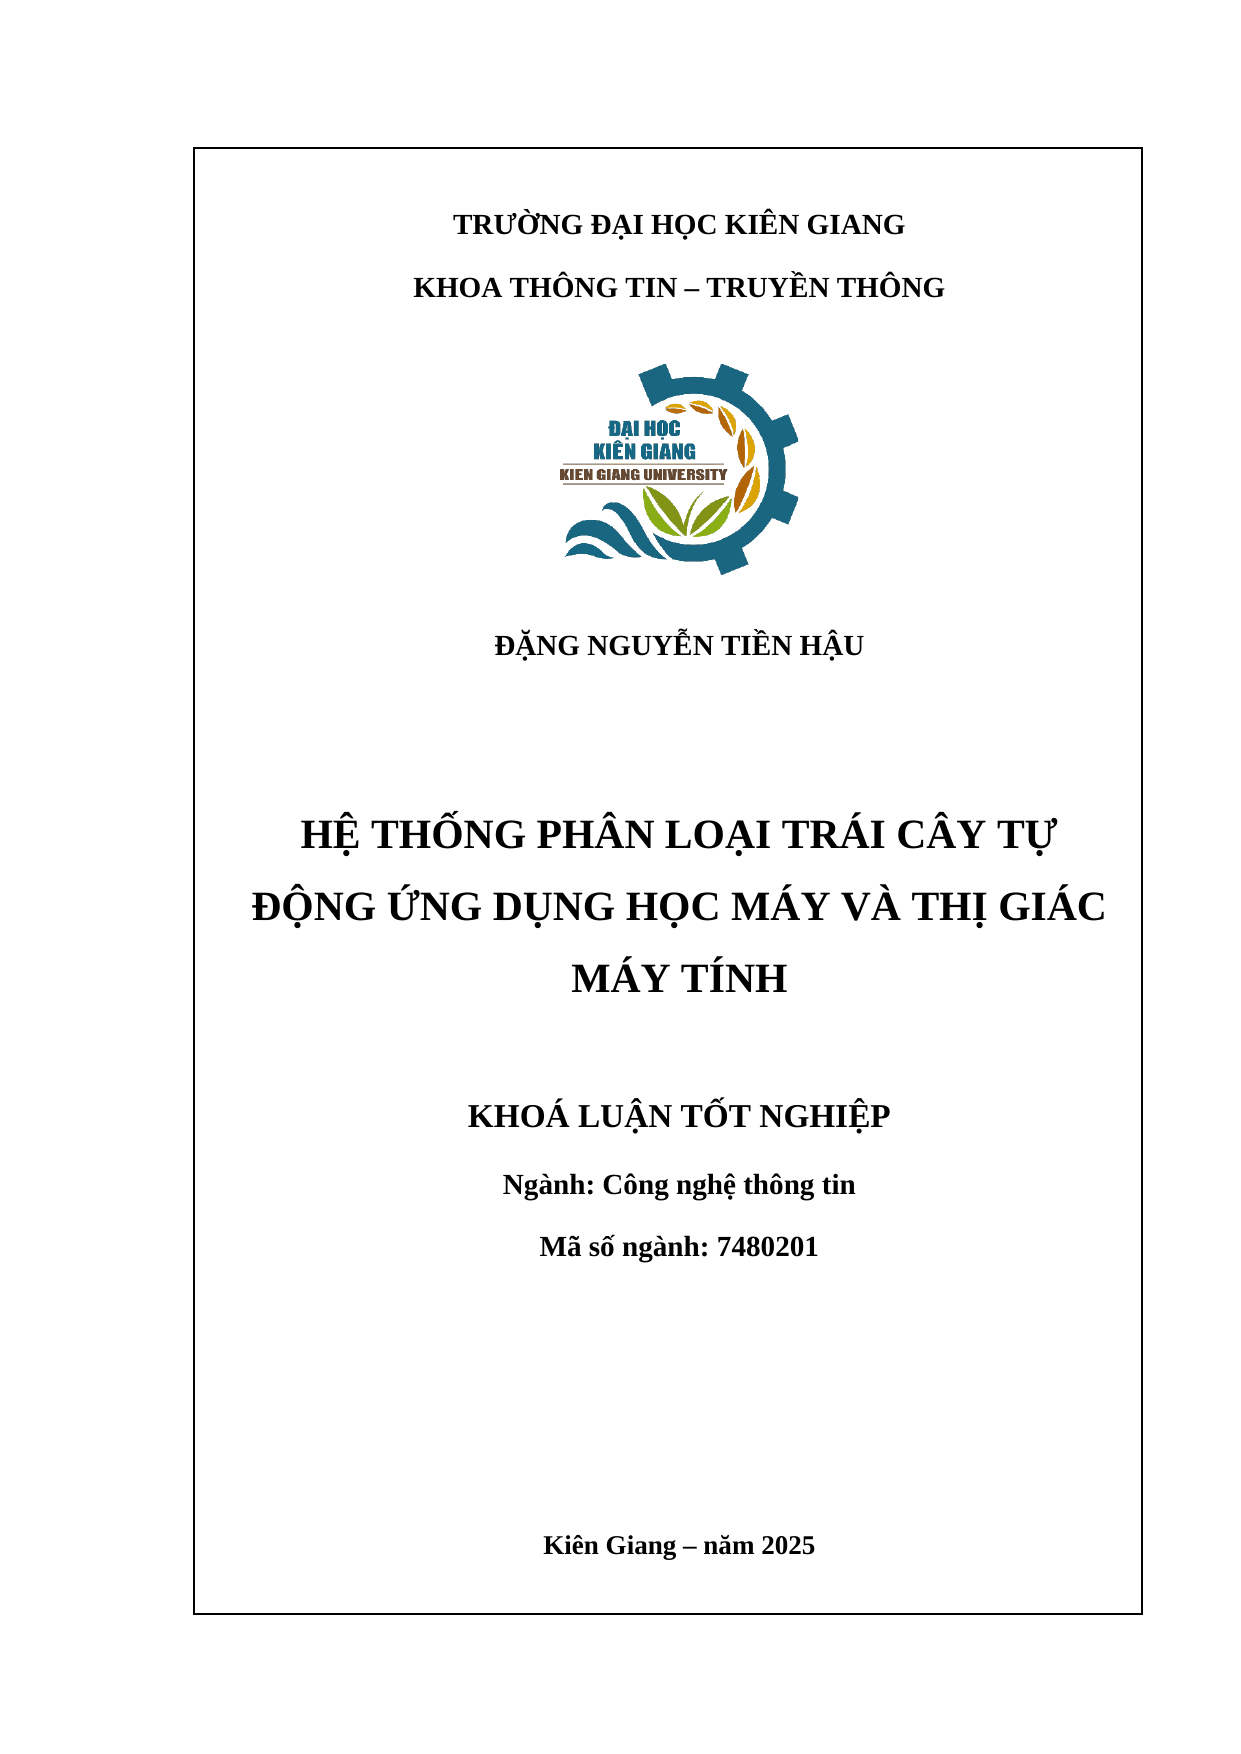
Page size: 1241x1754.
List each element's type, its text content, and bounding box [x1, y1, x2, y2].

picture [560, 364, 799, 575]
text TRƯỜNG ĐẠI HỌC KIÊN GIANG [236, 207, 1122, 240]
text Ngành: Công nghệ thông tin [236, 1167, 1122, 1200]
text Mã số ngành: 7480201 [236, 1229, 1122, 1263]
text KHOA THÔNG TIN – TRUYỀN THÔNG [236, 270, 1122, 303]
text Kiên Giang – năm 2025 [236, 1529, 1122, 1560]
text KHOÁ LUẬN TỐT NGHIỆP [236, 1097, 1122, 1135]
text HỆ THỐNG PHÂN LOẠI TRÁI CÂY TỰ ĐỘNG ỨNG DỤNG HỌC MÁY VÀ THỊ GIÁC MÁY TÍNH [236, 809, 1122, 1001]
text ĐẶNG NGUYỄN TIỀN HẬU [236, 628, 1122, 662]
